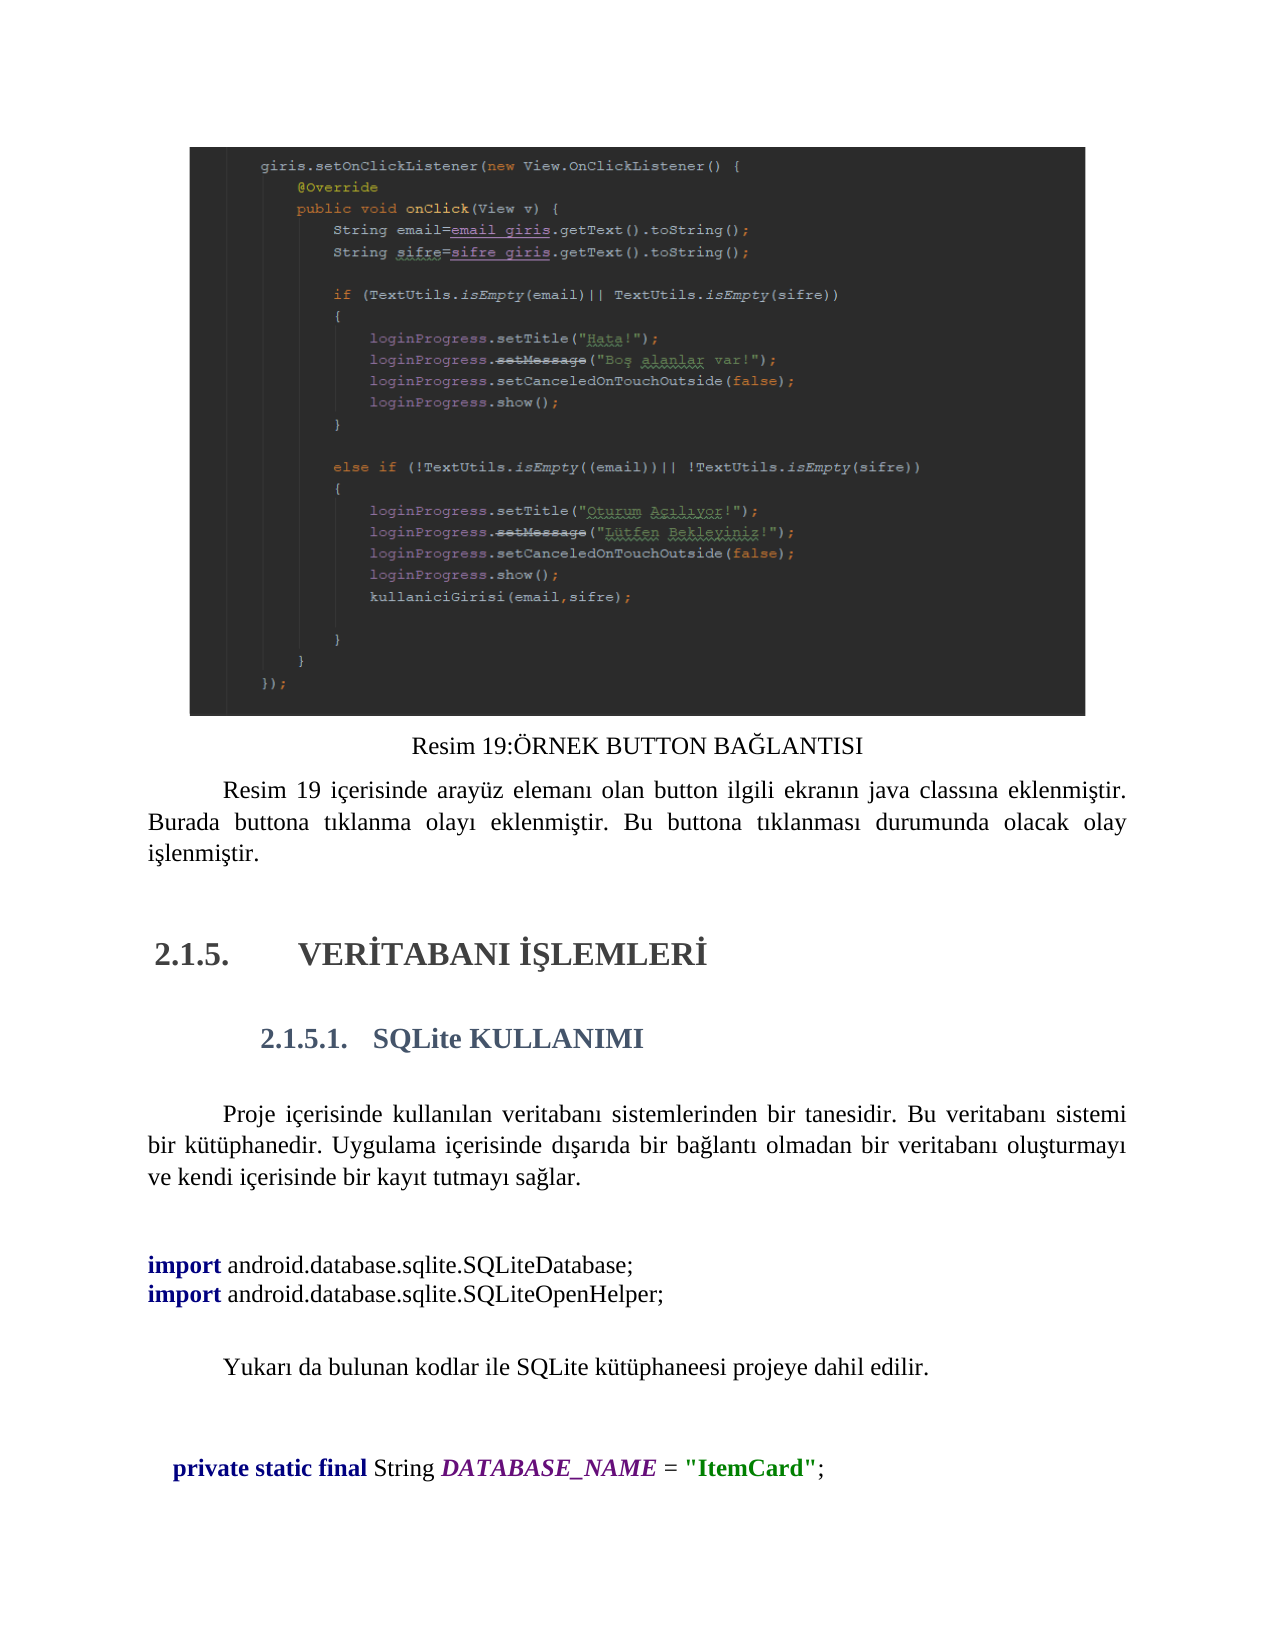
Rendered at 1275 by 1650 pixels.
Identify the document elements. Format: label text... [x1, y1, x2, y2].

picture [189, 147, 1086, 716]
text Proje içerisinde kullanılan veritabanı sistemlerinden bir tanesidir. Bu veritabanı sistemi bir kütüphanedir. Uygulama içerisinde dışarıda bir bağlantı olmadan bir veritabanı oluşturmayı ve kendi içerisinde bir kayıt tutmayı sağlar. [148, 1099, 1127, 1191]
text Yukarı da bulunan kodlar ile SQLite kütüphaneesi projeye dahil edilir. [148, 1352, 1127, 1380]
subtitle SQLite KULLANIMI [260, 1021, 1127, 1055]
subtitle VERİTABANI İŞLEMLERİ [154, 935, 1127, 973]
text import android.database.sqlite.SQLiteDatabase; import android.database.sqlite.SQLiteOpenHelper; [148, 1250, 1127, 1308]
text Resim 19 içerisinde arayüz elemanı olan button ilgili ekranın java classına eklenmiştir. Burada buttona tıklanma olayı eklenmiştir. Bu buttona tıklanması durumunda olacak olay işlenmiştir. [148, 775, 1127, 867]
text Resim 19:ÖRNEK BUTTON BAĞLANTISI [148, 731, 1127, 760]
text private static final String DATABASE_NAME = "ItemCard"; [148, 1396, 1127, 1482]
